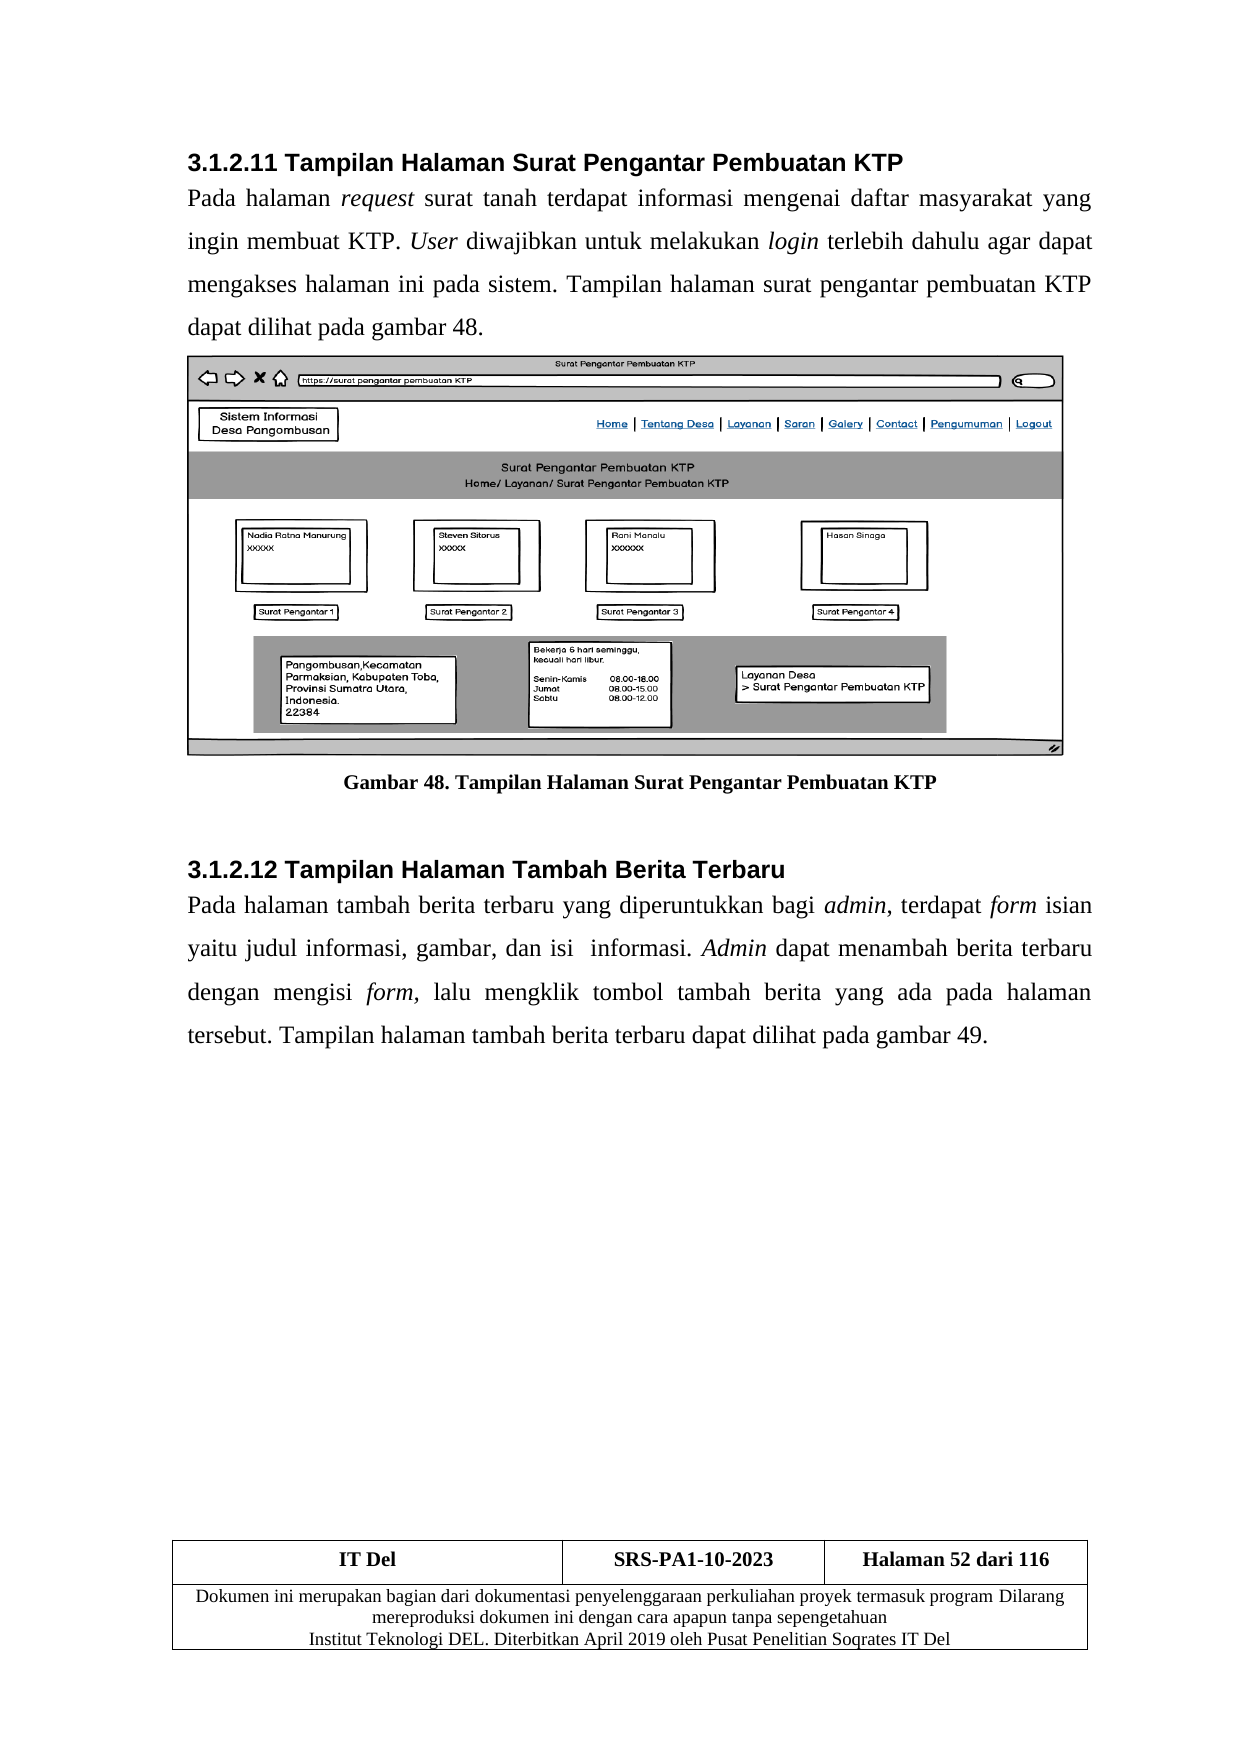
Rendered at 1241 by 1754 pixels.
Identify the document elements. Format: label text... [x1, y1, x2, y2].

text Gambar 48. Tampilan Halaman Surat Pengantar Pembuatan KTP [187, 770, 1092, 794]
picture [187, 355, 1064, 756]
text Pada halaman request surat tanah terdapat informasi mengenai daftar masyarakat yang ingin membuat KTP. User diwajibkan untuk melakukan login terlebih dahulu agar dapat mengakses halaman ini pada sistem. Tampilan halaman surat pengantar pembuatan KTP dapat dilihat pada gambar 48. [187, 183, 1092, 341]
subtitle 3.1.2.12 Tampilan Halaman Tambah Berita Terbaru [187, 855, 1092, 884]
subtitle 3.1.2.11 Tampilan Halaman Surat Pengantar Pembuatan KTP [187, 148, 1092, 176]
text Pada halaman tambah berita terbaru yang diperuntukkan bagi admin, terdapat form isian yaitu judul informasi, gambar, dan isi informasi. Admin dapat menambah berita terbaru dengan mengisi form, lalu mengklik tombol tambah berita yang ada pada halaman tersebut. Tampilan halaman tambah berita terbaru dapat dilihat pada gambar 49. [187, 890, 1092, 1048]
